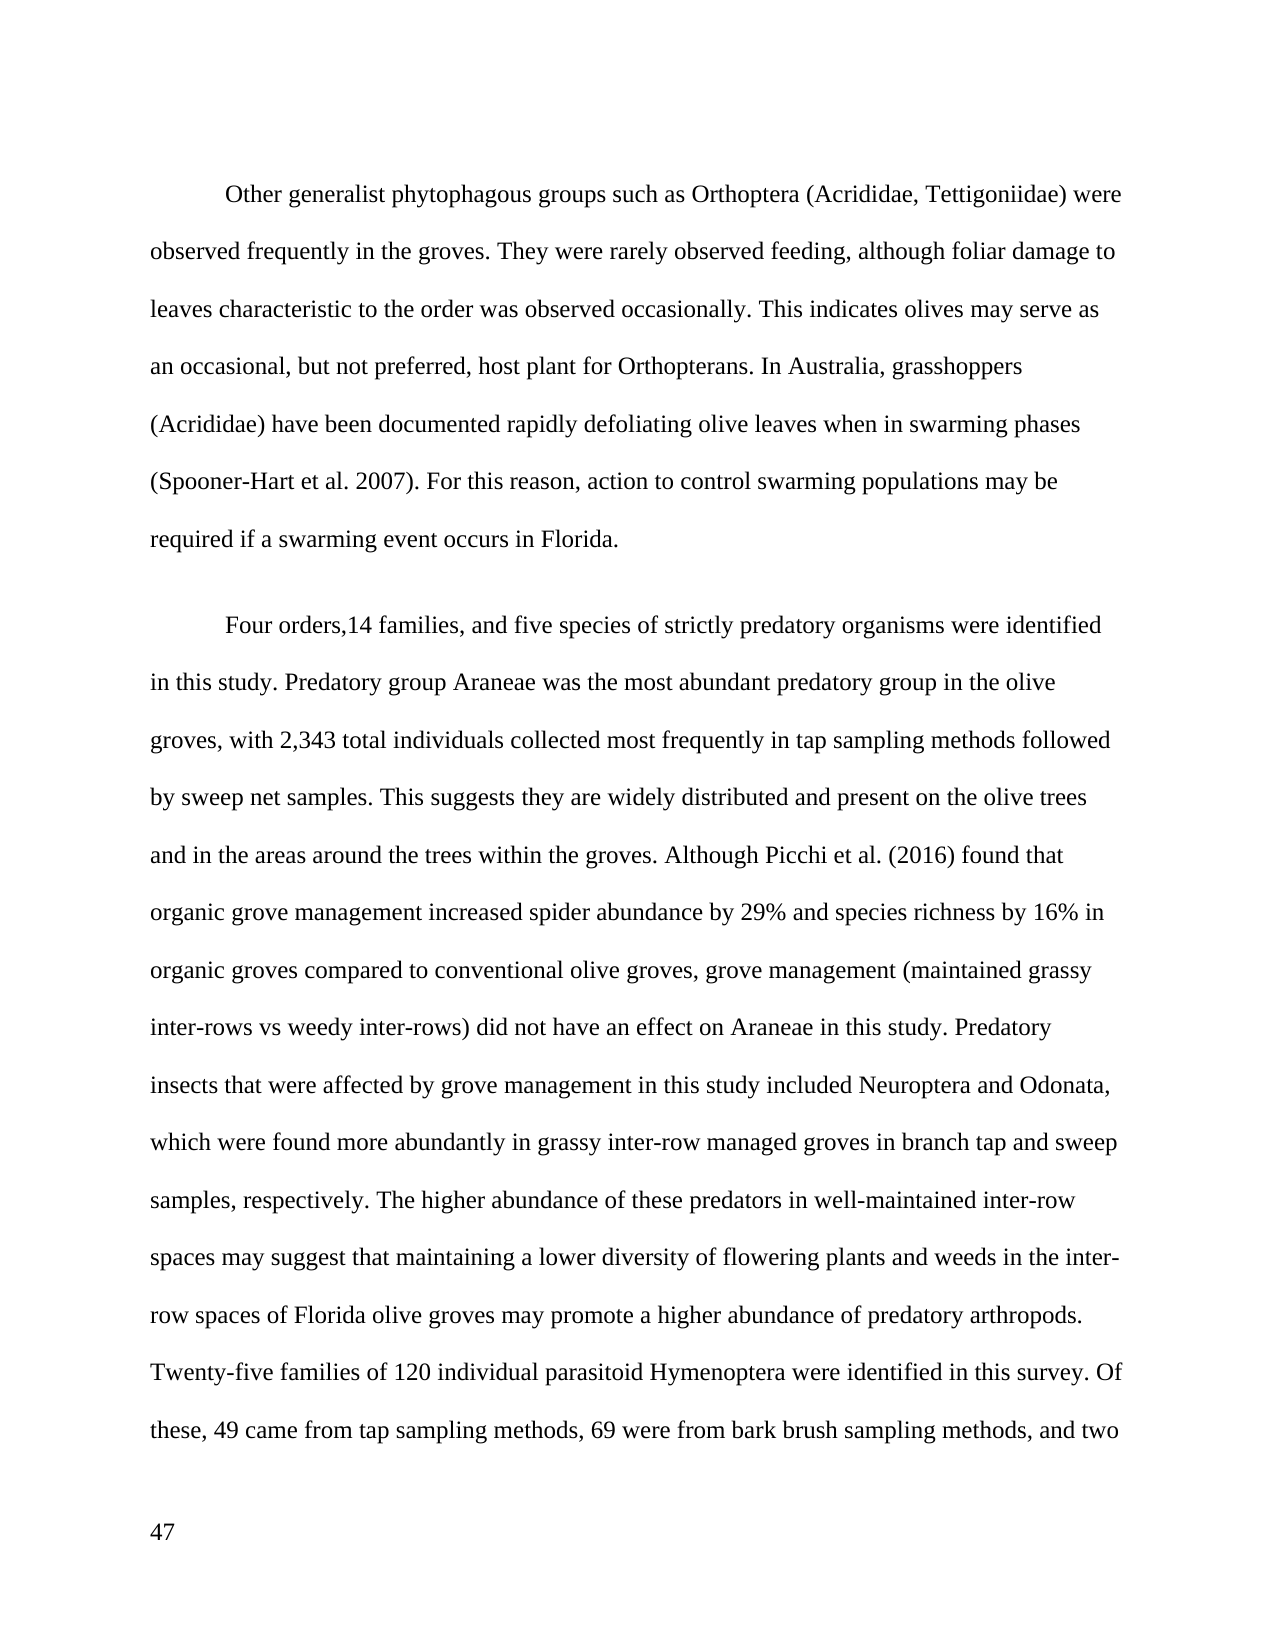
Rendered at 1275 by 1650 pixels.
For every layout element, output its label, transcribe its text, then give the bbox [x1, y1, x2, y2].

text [150, 1357, 1125, 1444]
text Four orders,14 families, and five species of strictly predatory organisms were identified in this study. Predatory group Araneae was the most abundant predatory group in the olive groves, with 2,343 total individuals collected most frequently in tap sampling methods followed by sweep net samples. This suggests they are widely distributed and present on the olive trees and in the areas around the trees within the groves. Although Picchi et al. (2016) found that organic grove management increased spider abundance by 29% and species richness by 16% in organic groves compared to conventional olive groves, grove management (maintained grassy inter-rows vs weedy inter-rows) did not have an effect on Araneae in this study. Predatory insects that were affected by grove management in this study included Neuroptera and Odonata, which were found more abundantly in grassy inter-row managed groves in branch tap and sweep samples, respectively. The higher abundance of these predators in well-maintained inter-row spaces may suggest that maintaining a lower diversity of flowering plants and weeds in the inter-row spaces of Florida olive groves may promote a higher abundance of predatory arthropods. [150, 610, 1125, 1329]
text Other generalist phytophagous groups such as Orthoptera (Acrididae, Tettigoniidae) were observed frequently in the groves. They were rarely observed feeding, although foliar damage to leaves characteristic to the order was observed occasionally. This indicates olives may serve as an occasional, but not preferred, host plant for Orthopterans. In Australia, grasshoppers (Acrididae) have been documented rapidly defoliating olive leaves when in swarming phases (Spooner-Hart et al. 2007). For this reason, action to control swarming populations may be required if a swarming event occurs in Florida. [150, 179, 1125, 552]
